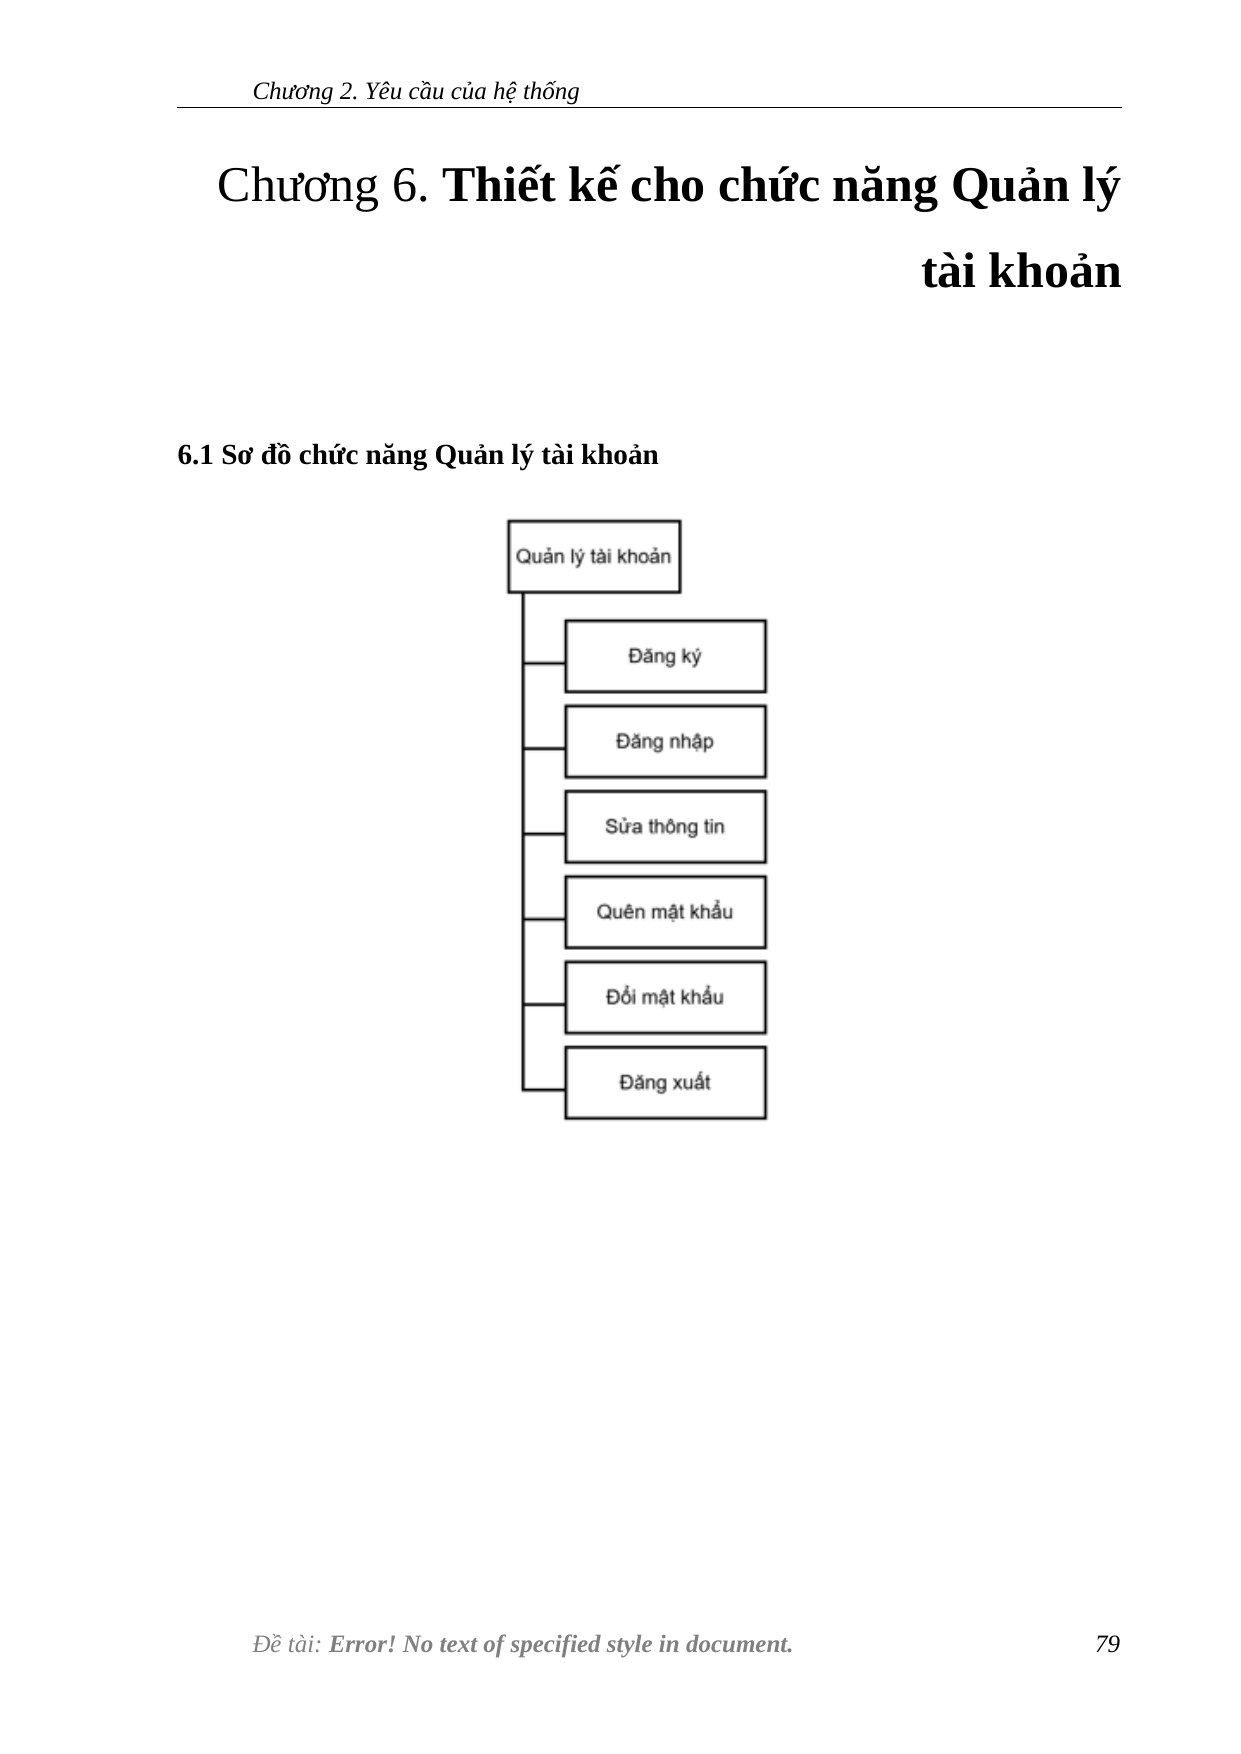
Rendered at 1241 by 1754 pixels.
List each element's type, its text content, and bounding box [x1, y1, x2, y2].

picture [491, 498, 808, 1156]
subtitle Thiết kế cho chức năng Quản lý tài khoản [177, 155, 1122, 299]
subtitle Sơ đồ chức năng Quản lý tài khoản [177, 427, 1122, 473]
